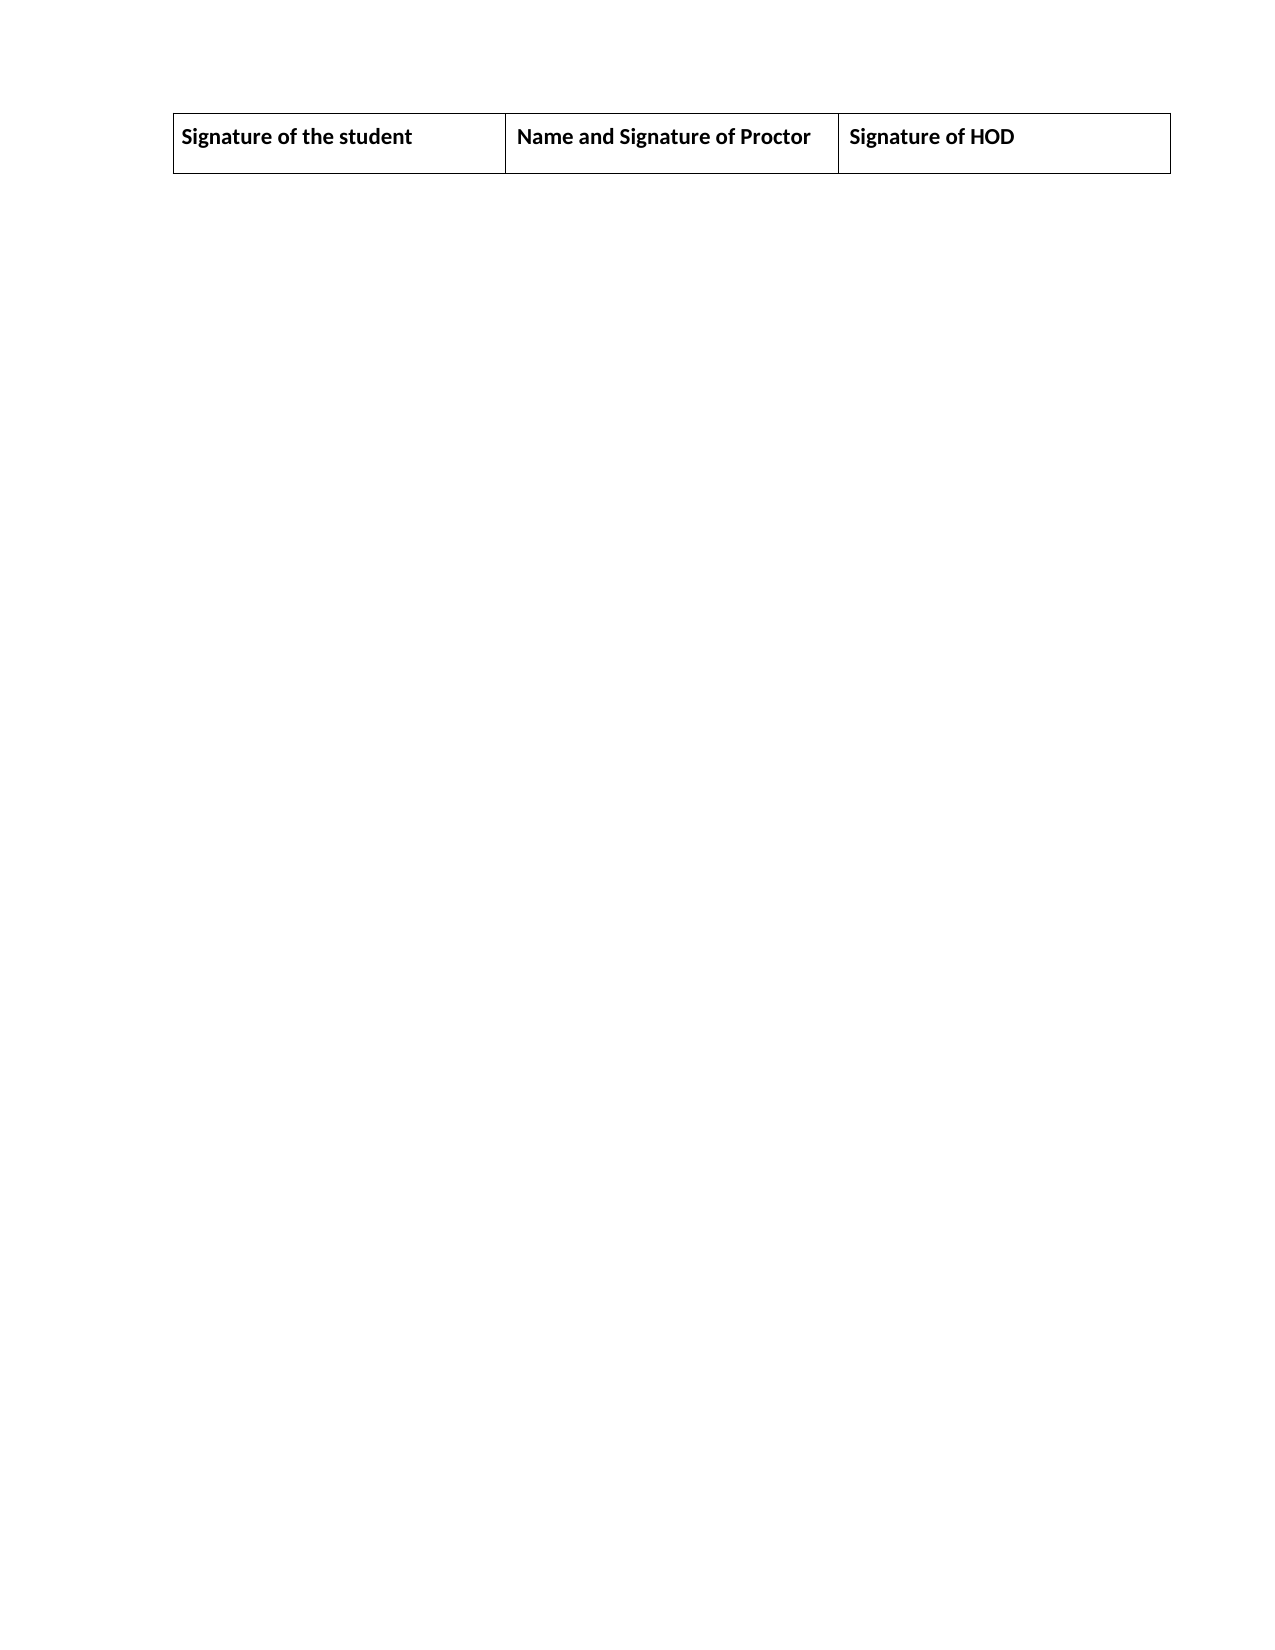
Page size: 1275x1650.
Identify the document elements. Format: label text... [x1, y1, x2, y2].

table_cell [506, 114, 838, 172]
table_cell Signature of HOD [839, 114, 1170, 172]
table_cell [174, 114, 505, 172]
